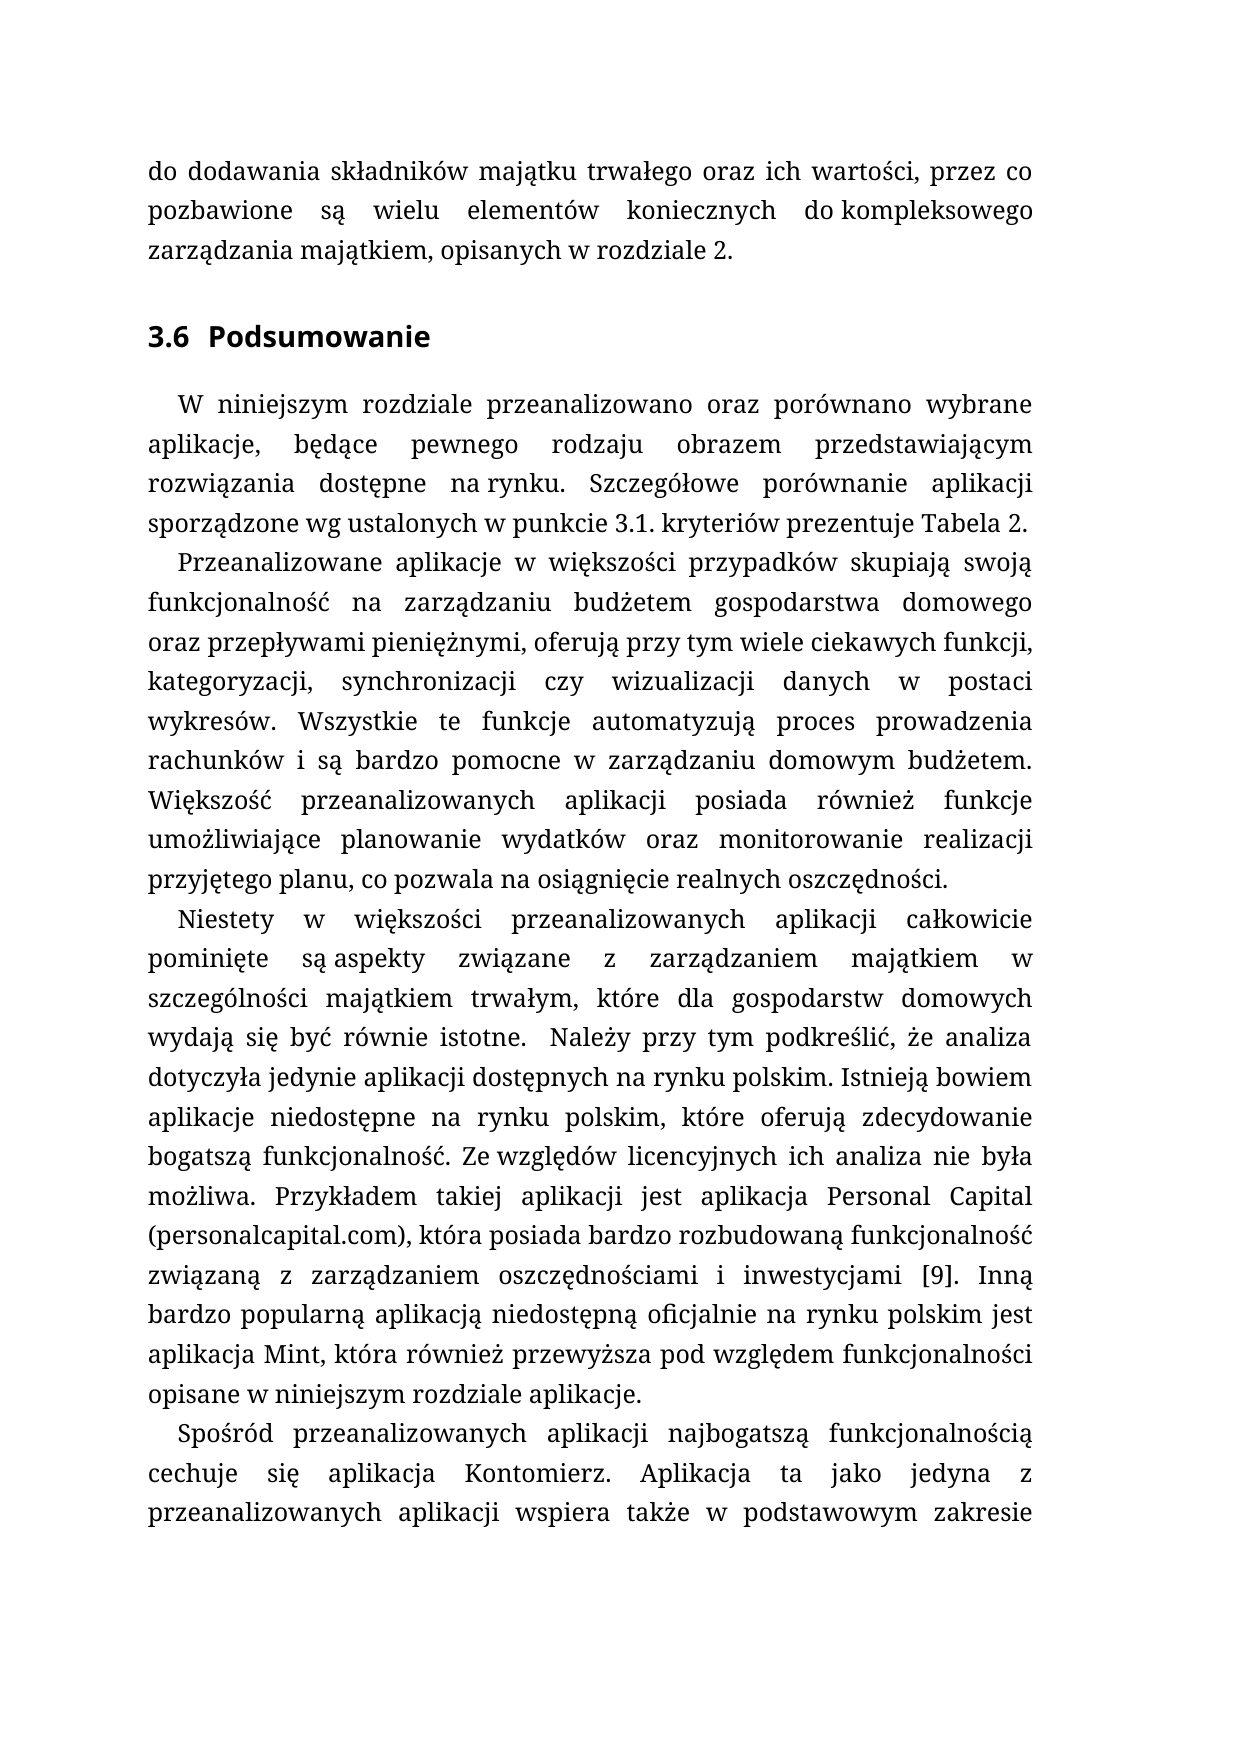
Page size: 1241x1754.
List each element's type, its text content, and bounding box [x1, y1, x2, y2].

text Niestety w większości przeanalizowanych aplikacji całkowicie pominięte są aspekty związane z zarządzaniem majątkiem w szczególności majątkiem trwałym, które dla gospodarstw domowych wydają się być równie istotne. Należy przy tym podkreślić, że analiza dotyczyła jedynie aplikacji dostępnych na rynku polskim. Istnieją bowiem aplikacje niedostępne na rynku polskim, które oferują zdecydowanie bogatszą funkcjonalność. Ze względów licencyjnych ich analiza nie była możliwa. Przykładem takiej aplikacji jest aplikacja Personal Capital (personalcapital.com), która posiada bardzo rozbudowaną funkcjonalność związaną z zarządzaniem oszczędnościami i inwestycjami. Inną bardzo popularną aplikacją niedostępną oficjalnie na rynku polskim jest aplikacja Mint, która również przewyższa pod względem funkcjonalności opisane w niniejszym rozdziale aplikacje. [148, 896, 1033, 1410]
text W niniejszym rozdziale przeanalizowano oraz porównano wybrane aplikacje, będące pewnego rodzaju obrazem przedstawiającym rozwiązania dostępne na rynku. Szczegółowe porównanie aplikacji sporządzone wg ustalonych w punkcie 3.1. kryteriów prezentuje Tabela 2. [148, 381, 1033, 539]
text Przeanalizowane aplikacje w większości przypadków skupiają swoją funkcjonalność na zarządzaniu budżetem gospodarstwa domowego oraz przepływami pieniężnymi, oferują przy tym wiele ciekawych funkcji, kategoryzacji, synchronizacji czy wizualizacji danych w postaci wykresów. Wszystkie te funkcje automatyzują proces prowadzenia rachunków i są bardzo pomocne w zarządzaniu domowym budżetem. Większość przeanalizowanych aplikacji posiada również funkcje umożliwiające planowanie wydatków oraz monitorowanie realizacji przyjętego planu, co pozwala na osiągnięcie realnych oszczędności. [148, 539, 1033, 896]
subtitle Podsumowanie [148, 316, 1033, 356]
